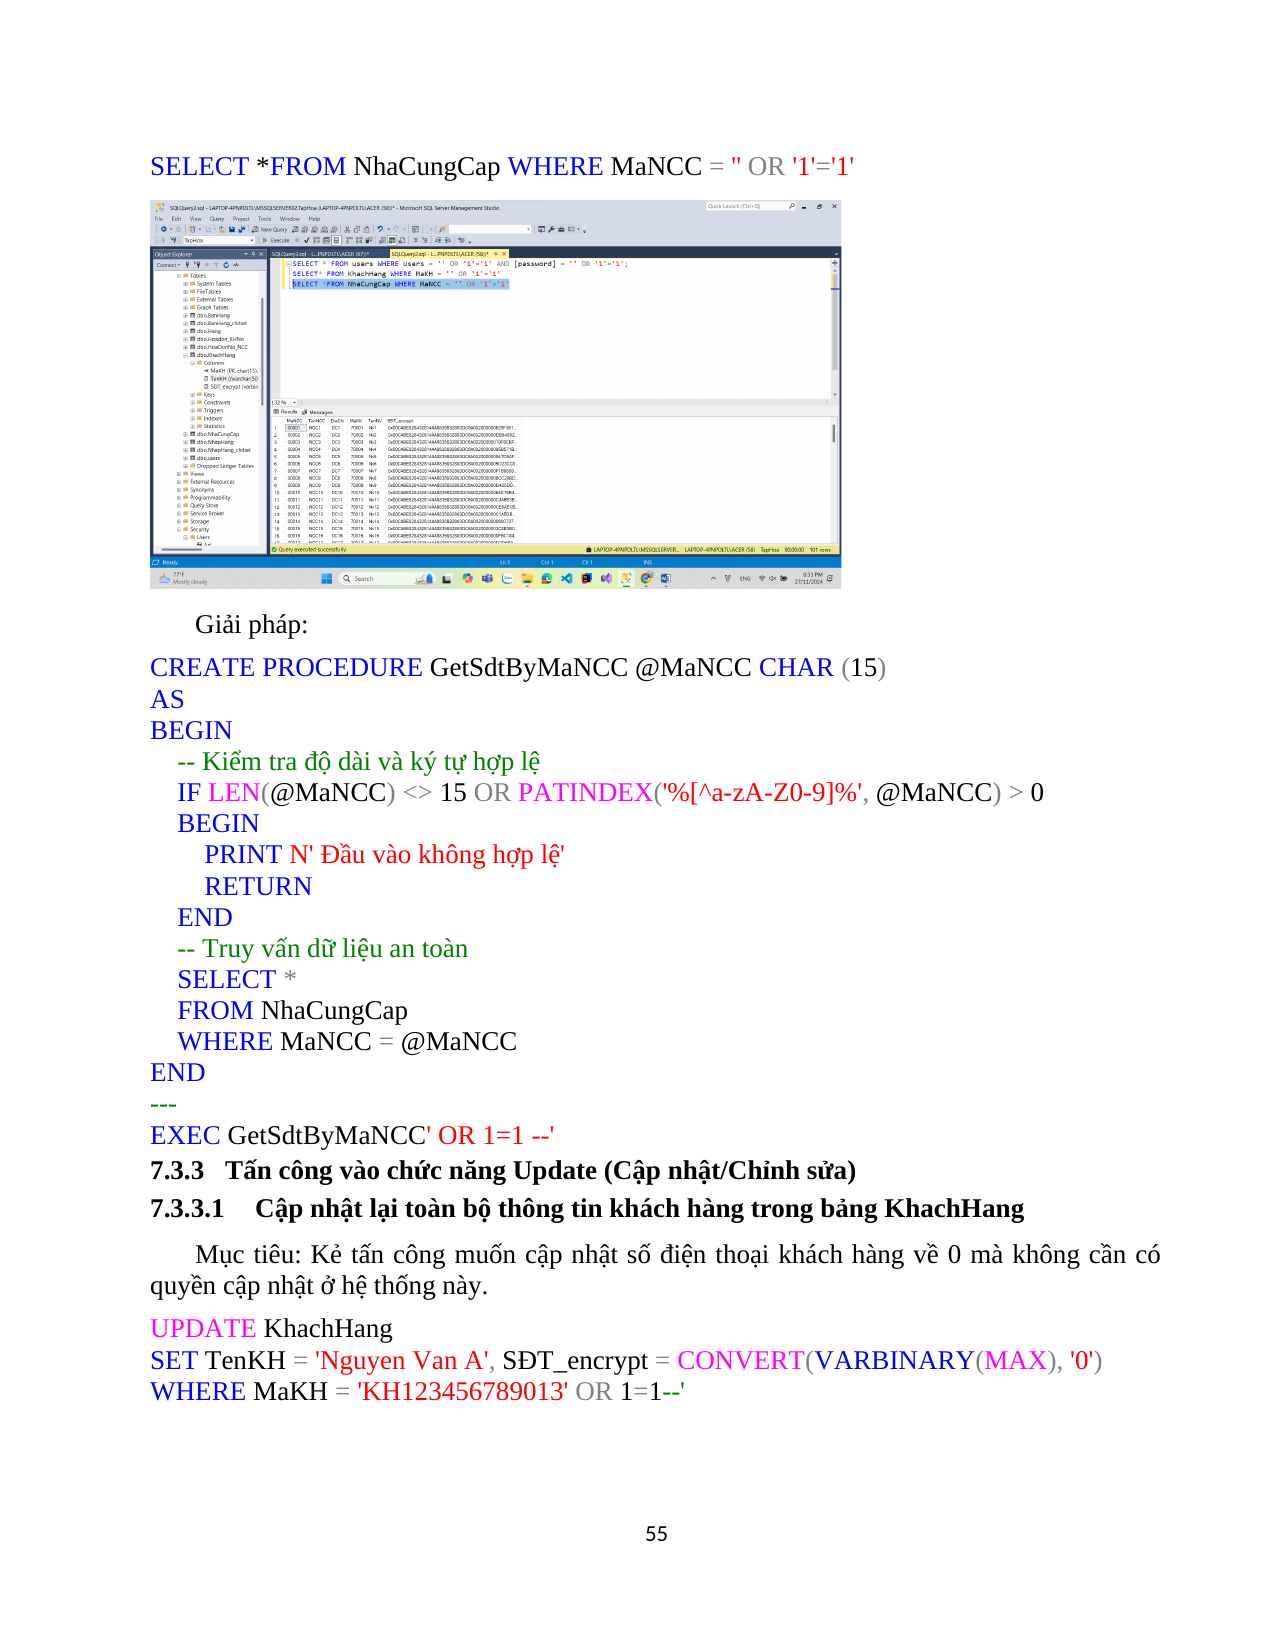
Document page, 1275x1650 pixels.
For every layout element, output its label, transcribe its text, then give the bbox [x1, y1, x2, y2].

text -- Truy vấn dữ liệu an toàn [150, 932, 1163, 963]
text CREATE PROCEDURE GetSdtByMaNCC @MaNCC CHAR (15) [150, 652, 1163, 683]
text IF LEN(@MaNCC) <> 15 OR PATINDEX('%[^a-zA-Z0-9]%', @MaNCC) > 0 [150, 776, 1163, 807]
text BEGIN [150, 807, 1163, 838]
text --- [150, 1088, 1163, 1119]
text WHERE MaNCC = @MaNCC [150, 1025, 1163, 1056]
text SELECT *FROM NhaCungCap WHERE MaNCC = '' OR '1'='1' [150, 150, 1163, 181]
text SELECT * [150, 963, 1163, 994]
text UPDATE KhachHang [150, 1313, 1163, 1344]
text -- Kiểm tra độ dài và ký tự hợp lệ [150, 745, 1163, 776]
text END [150, 1056, 1163, 1088]
text Mục tiêu: Kẻ tấn công muốn cập nhật số điện thoại khách hàng về 0 mà không cần có quyền cập nhật ở hệ thống này. [150, 1238, 1163, 1300]
text SET TenKH = 'Nguyen Van A', SĐT_encrypt = CONVERT(VARBINARY(MAX), '0') [150, 1344, 1163, 1375]
subtitle Tấn công vào chức năng Update (Cập nhật/Chỉnh sửa) [150, 1154, 1163, 1185]
text WHERE MaKH = 'KH123456789013' OR 1=1--' [150, 1375, 1163, 1406]
text EXEC GetSdtByMaNCC' OR 1=1 --' [150, 1119, 1163, 1150]
subtitle Cập nhật lại toàn bộ thông tin khách hàng trong bảng KhachHang [150, 1192, 1163, 1223]
text FROM NhaCungCap [150, 994, 1163, 1025]
text Giải pháp: [150, 608, 1163, 639]
text PRINT N' Đầu vào không hợp lệ' [150, 838, 1163, 869]
text RETURN [150, 869, 1163, 901]
picture [150, 200, 842, 589]
text BEGIN [150, 714, 1163, 745]
text AS [150, 683, 1163, 714]
text END [150, 901, 1163, 932]
